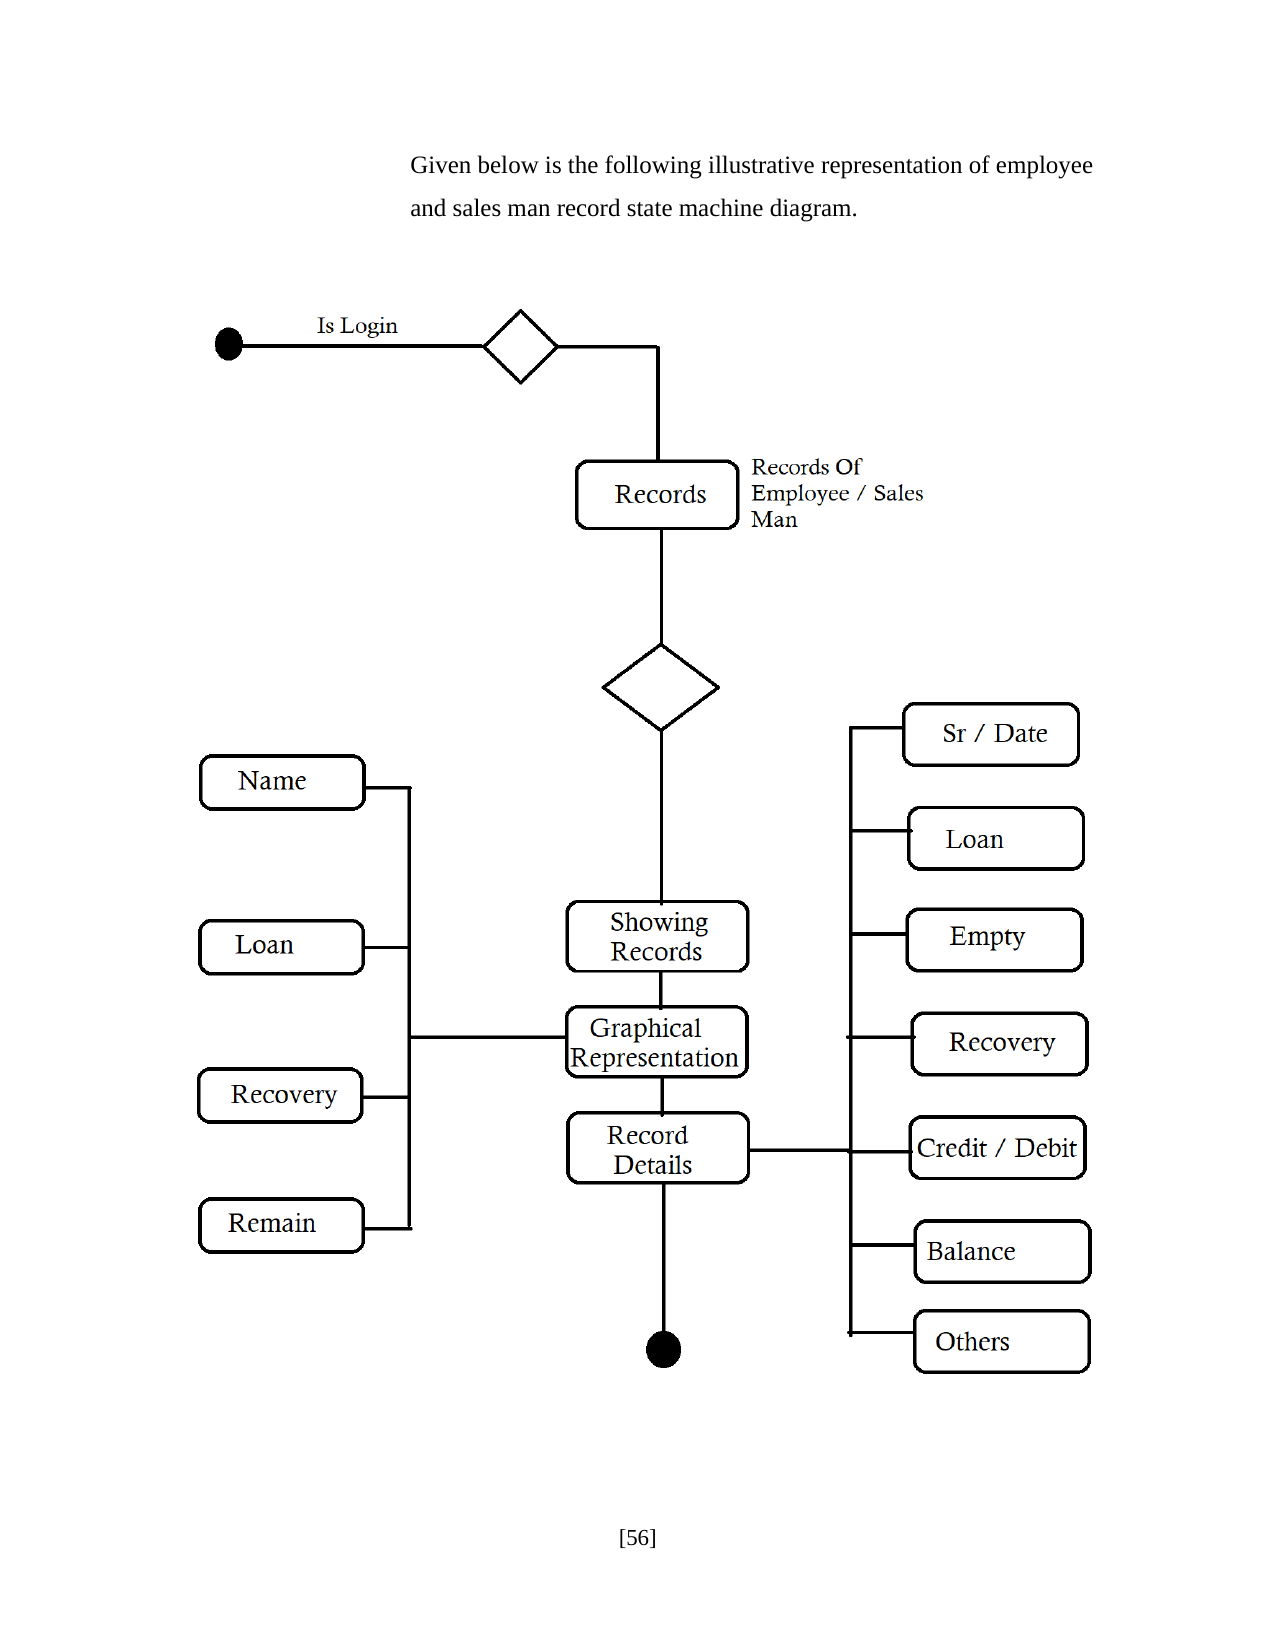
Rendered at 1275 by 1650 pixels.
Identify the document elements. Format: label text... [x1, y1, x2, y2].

picture [195, 291, 1092, 1395]
text Given below is the following illustrative representation of employee and sales man record state machine diagram. [410, 150, 1125, 222]
